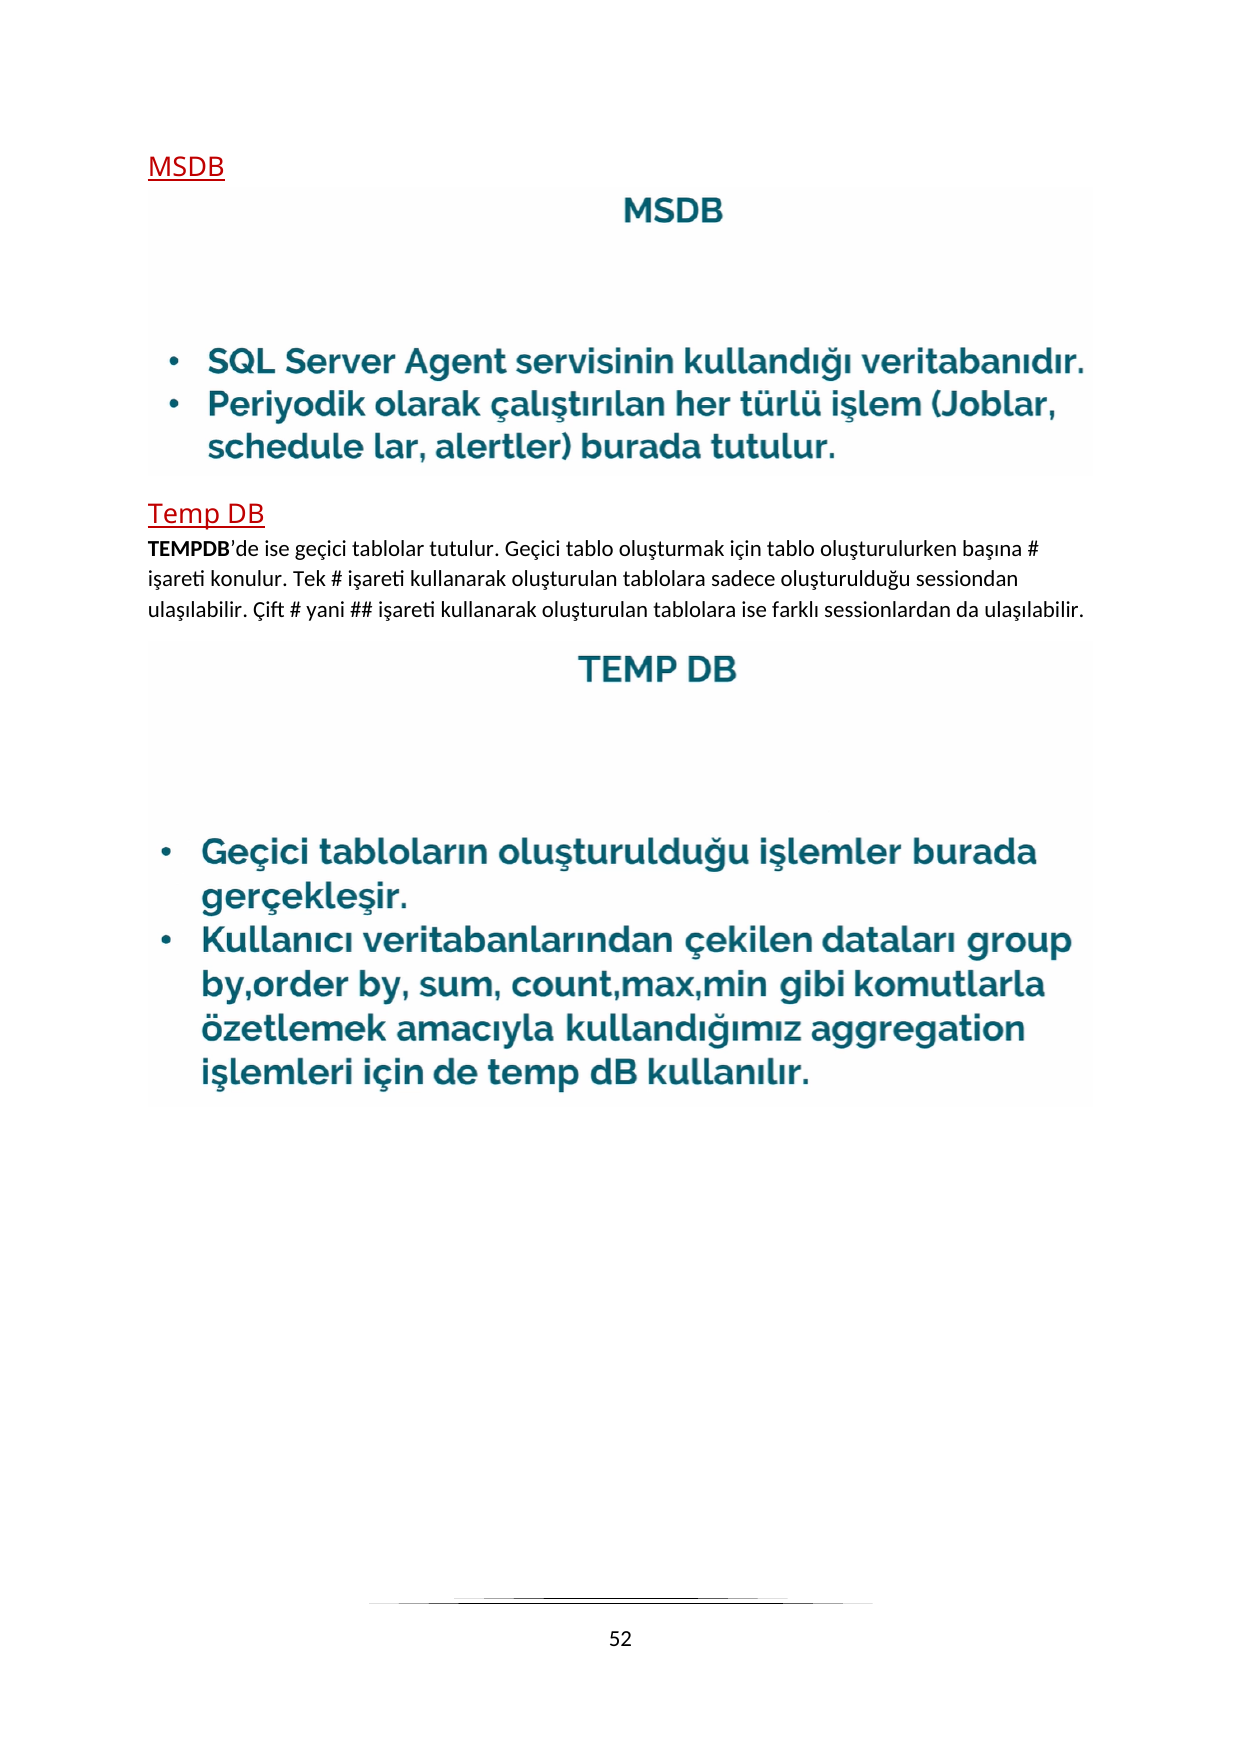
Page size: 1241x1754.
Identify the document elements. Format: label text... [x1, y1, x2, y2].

subtitle MSDB [148, 148, 1093, 184]
picture [147, 641, 1093, 1107]
picture [147, 187, 1093, 476]
subtitle Temp DB [148, 494, 1093, 531]
text TEMPDB’de ise geçici tablolar tutulur. Geçici tablo oluşturmak için tablo oluşturulurken başına # işareti konulur. Tek # işareti kullanarak oluşturulan tablolara sadece oluşturulduğu sessiondan ulaşılabilir. Çift # yani ## işareti kullanarak oluşturulan tablolara ise farklı sessionlardan da ulaşılabilir. [148, 534, 1093, 623]
